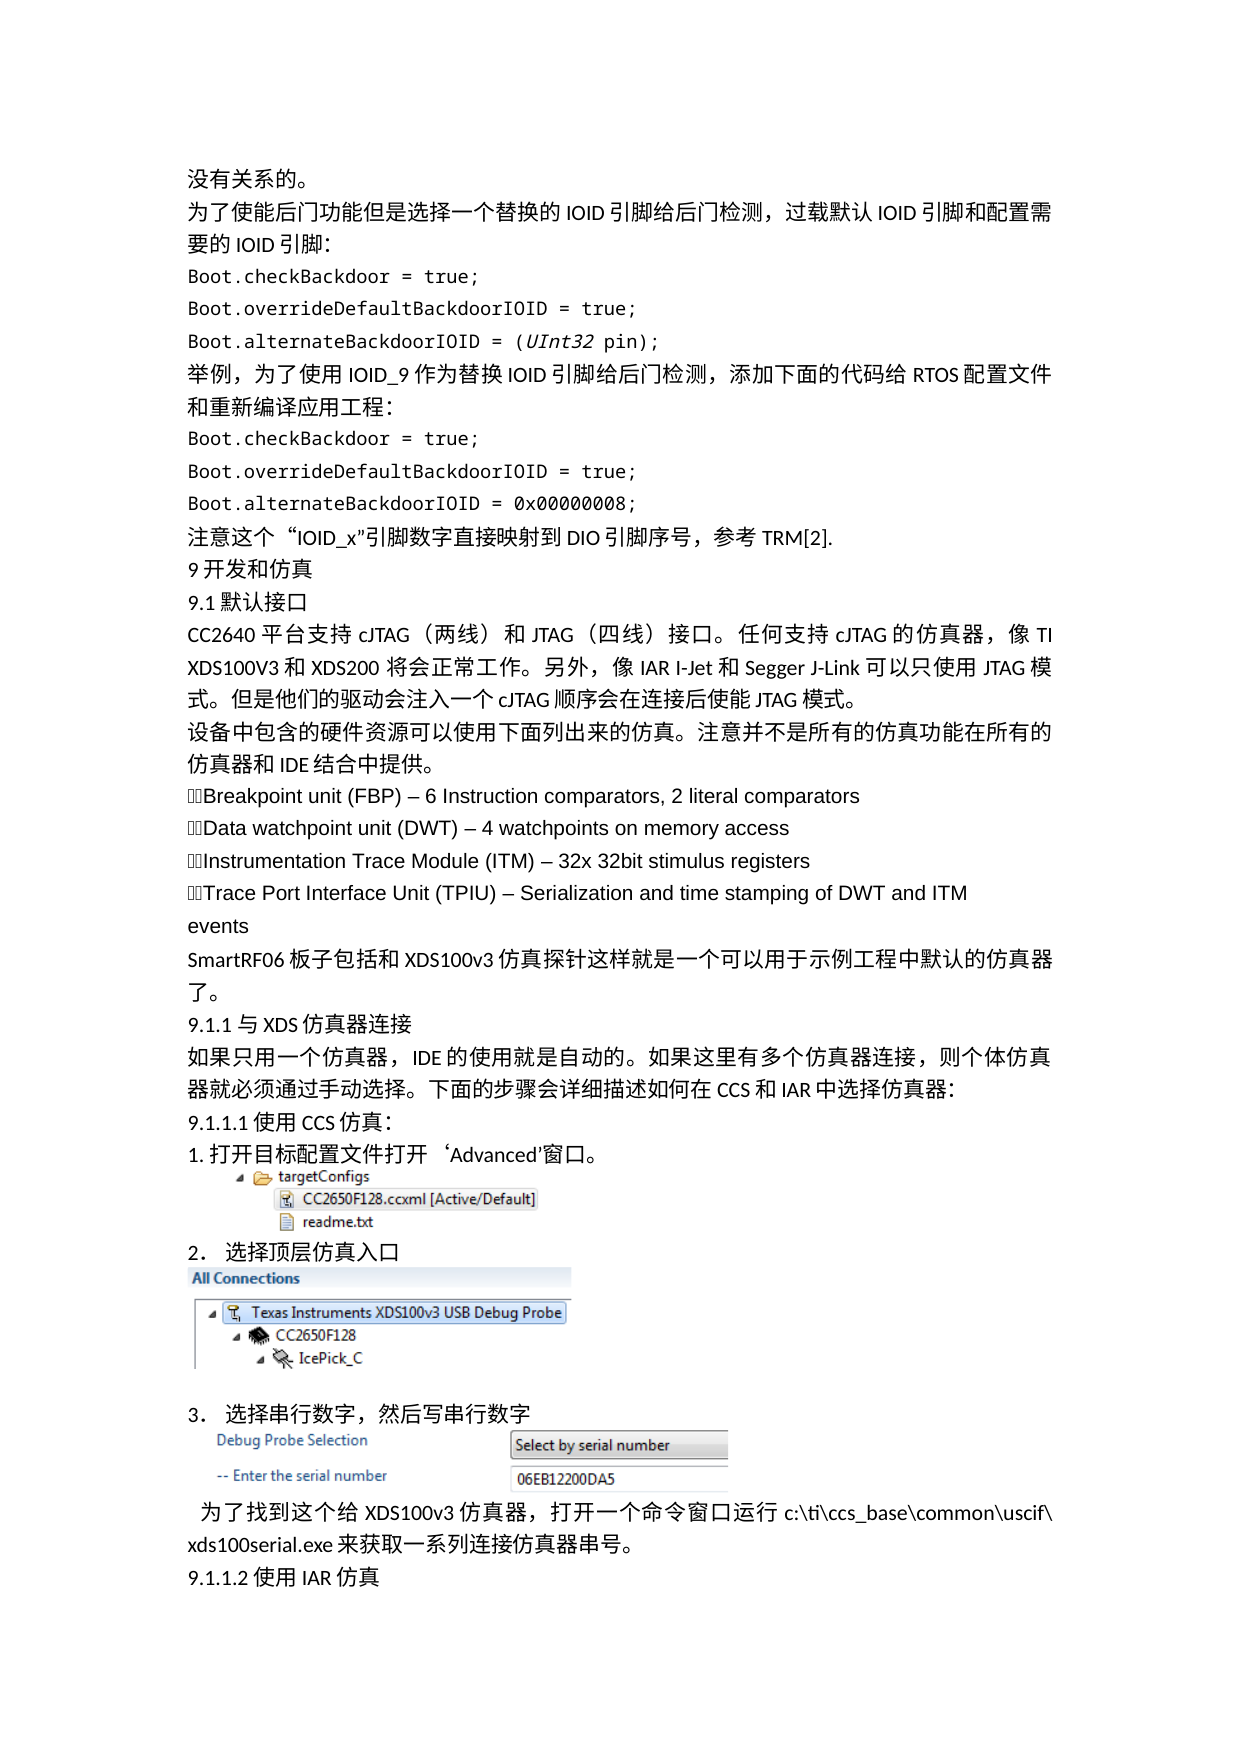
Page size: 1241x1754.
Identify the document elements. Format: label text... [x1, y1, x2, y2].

text 为了找到这个给XDS100v3仿真器，打开一个命令窗口运行c:\ti\ccs_base\common\uscif\xds100serial.exe来获取一系列连接仿真器串号。 [187, 1494, 1053, 1559]
text events [187, 909, 1053, 942]
text Instrumentation Trace Module (ITM) – 32x 32bit stimulus registers [187, 844, 1053, 877]
text Boot.alternateBackdoorIOID = 0x00000008; [187, 487, 1053, 519]
text Breakpoint unit (FBP) – 6 Instruction comparators, 2 literal comparators [187, 779, 1053, 812]
text 9 开发和仿真 [187, 552, 1053, 584]
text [187, 162, 1053, 194]
text Boot.overrideDefaultBackdoorIOID = true; [187, 454, 1053, 487]
text Boot.overrideDefaultBackdoorIOID = true; [187, 292, 1053, 324]
text Boot.checkBackdoor = true; [187, 422, 1053, 454]
text SmartRF06板子包括和XDS100v3仿真探针这样就是一个可以用于示例工程中默认的仿真器了。 [187, 942, 1053, 1007]
text 9.1 默认接口 [187, 584, 1053, 617]
text 注意这个“IOID_x”引脚数字直接映射到DIO引脚序号，参考TRM[2]. [187, 519, 1053, 552]
text 举例，为了使用IOID_9作为替换IOID引脚给后门检测，添加下面的代码给RTOS配置文件和重新编译应用工程： [187, 357, 1053, 422]
text CC2640平台支持cJTAG（两线）和JTAG（四线）接口。任何支持cJTAG的仿真器，像TI XDS100V3和XDS200 将会正常工作。另外，像IAR I-Jet和Segger J-Link可以只使用JTAG模式。但是他们的驱动会注入一个cJTAG顺序会在连接后使能JTAG模式。 [187, 617, 1053, 714]
text 如果只用一个仿真器，IDE的使用就是自动的。如果这里有多个仿真器连接，则个体仿真器就必须通过手动选择。下面的步骤会详细描述如何在CCS和IAR中选择仿真器： [187, 1039, 1053, 1104]
text 为了使能后门功能但是选择一个替换的IOID引脚给后门检测，过载默认IOID引脚和配置需要的IOID引脚： [187, 194, 1053, 259]
list 选择串行数字，然后写串行数字 [187, 1397, 1053, 1429]
text 9.1.1.2 使用IAR仿真 [187, 1559, 1053, 1592]
text 设备中包含的硬件资源可以使用下面列出来的仿真。注意并不是所有的仿真功能在所有的仿真器和IDE结合中提供。 [187, 714, 1053, 779]
list 选择顶层仿真入口 [187, 1234, 1053, 1267]
text 9.1.1 与XDS仿真器连接 [187, 1007, 1053, 1039]
text Data watchpoint unit (DWT) – 4 watchpoints on memory access [187, 812, 1053, 844]
text Boot.alternateBackdoorIOID = (UInt32 pin); [187, 324, 1053, 357]
text Boot.checkBackdoor = true; [187, 259, 1053, 292]
text 9.1.1.1 使用CCS仿真： [187, 1104, 1053, 1137]
text 1. 打开目标配置文件打开‘Advanced’窗口。 [187, 1137, 1053, 1169]
text Trace Port Interface Unit (TPIU) – Serialization and time stamping of DWT and ITM [187, 877, 1053, 909]
